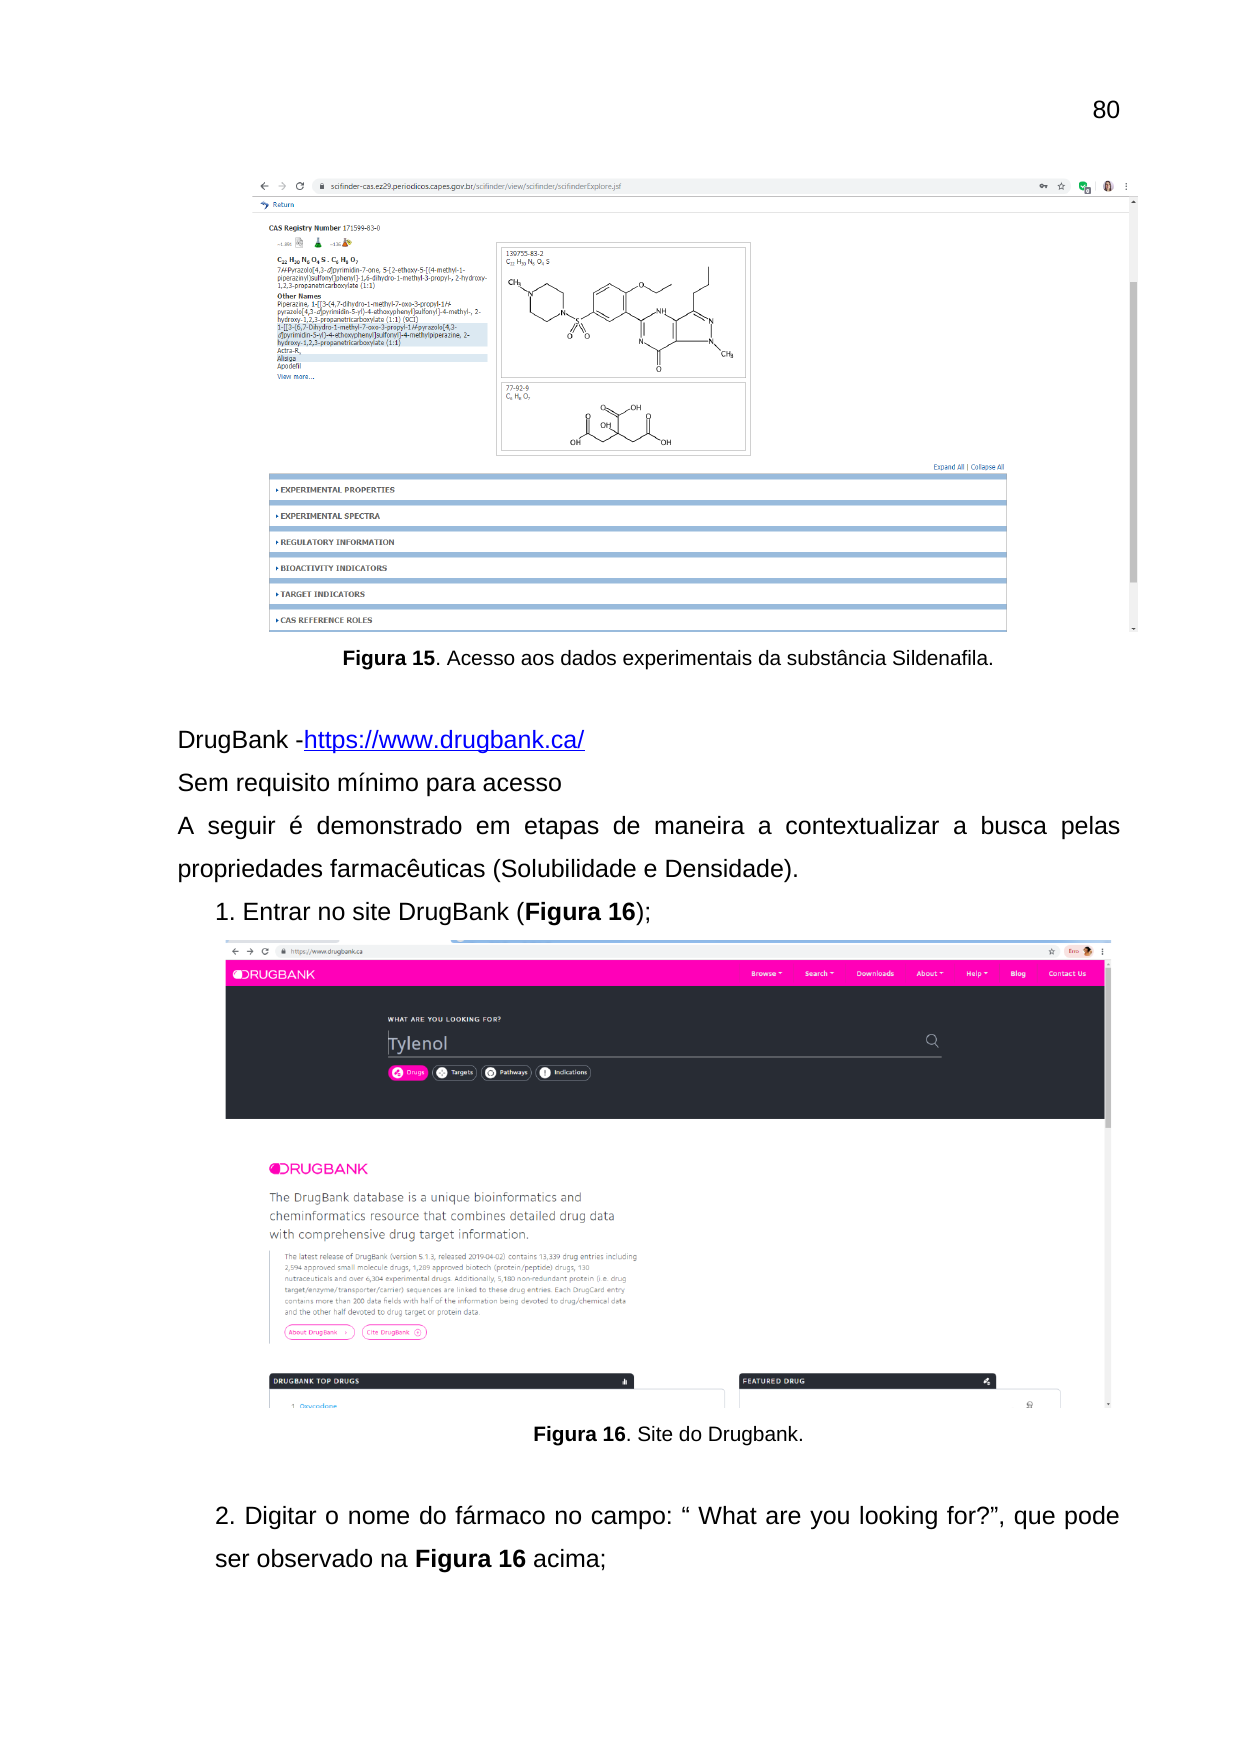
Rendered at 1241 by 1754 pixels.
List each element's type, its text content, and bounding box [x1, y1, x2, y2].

text 1. Entrar no site DrugBank (Figura 16); [215, 897, 1122, 926]
text Figura 15. Acesso aos dados experimentais da substância Sildenafila. [215, 646, 1122, 669]
text DrugBank -https://www.drugbank.ca/ [177, 725, 1122, 753]
text 2. Digitar o nome do fármaco no campo: “ What are you looking for?”, que pode ser observado na Figura 16 acima; [215, 1501, 1122, 1573]
text Figura 16. Site do Drugbank. [215, 1422, 1122, 1446]
picture [225, 940, 1112, 1408]
text Sem requisito mínimo para acesso [177, 768, 1122, 797]
picture [252, 177, 1138, 632]
text A seguir é demonstrado em etapas de maneira a contextualizar a busca pelas propriedades farmacêuticas (Solubilidade e Densidade). [177, 811, 1122, 883]
